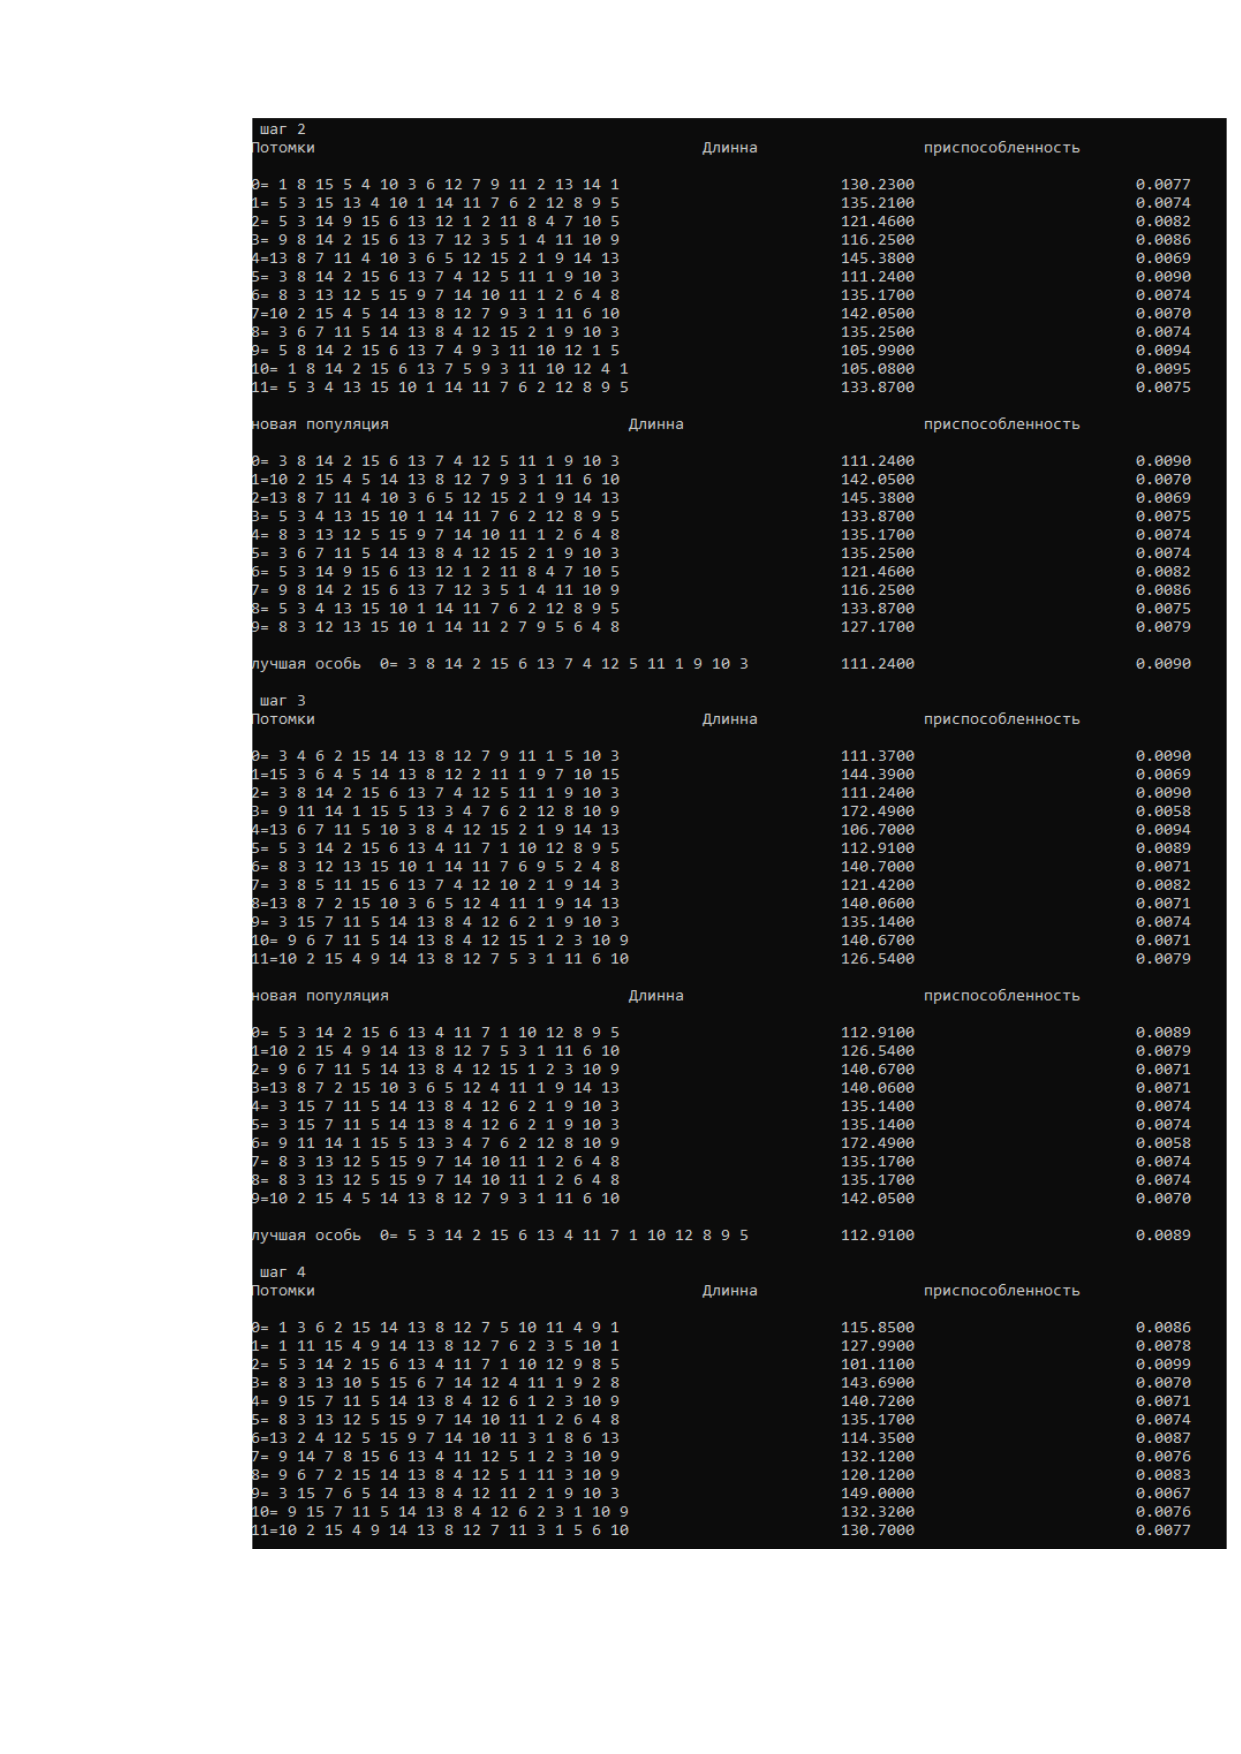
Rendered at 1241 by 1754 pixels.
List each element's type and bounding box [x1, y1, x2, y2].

picture [252, 118, 1227, 1549]
